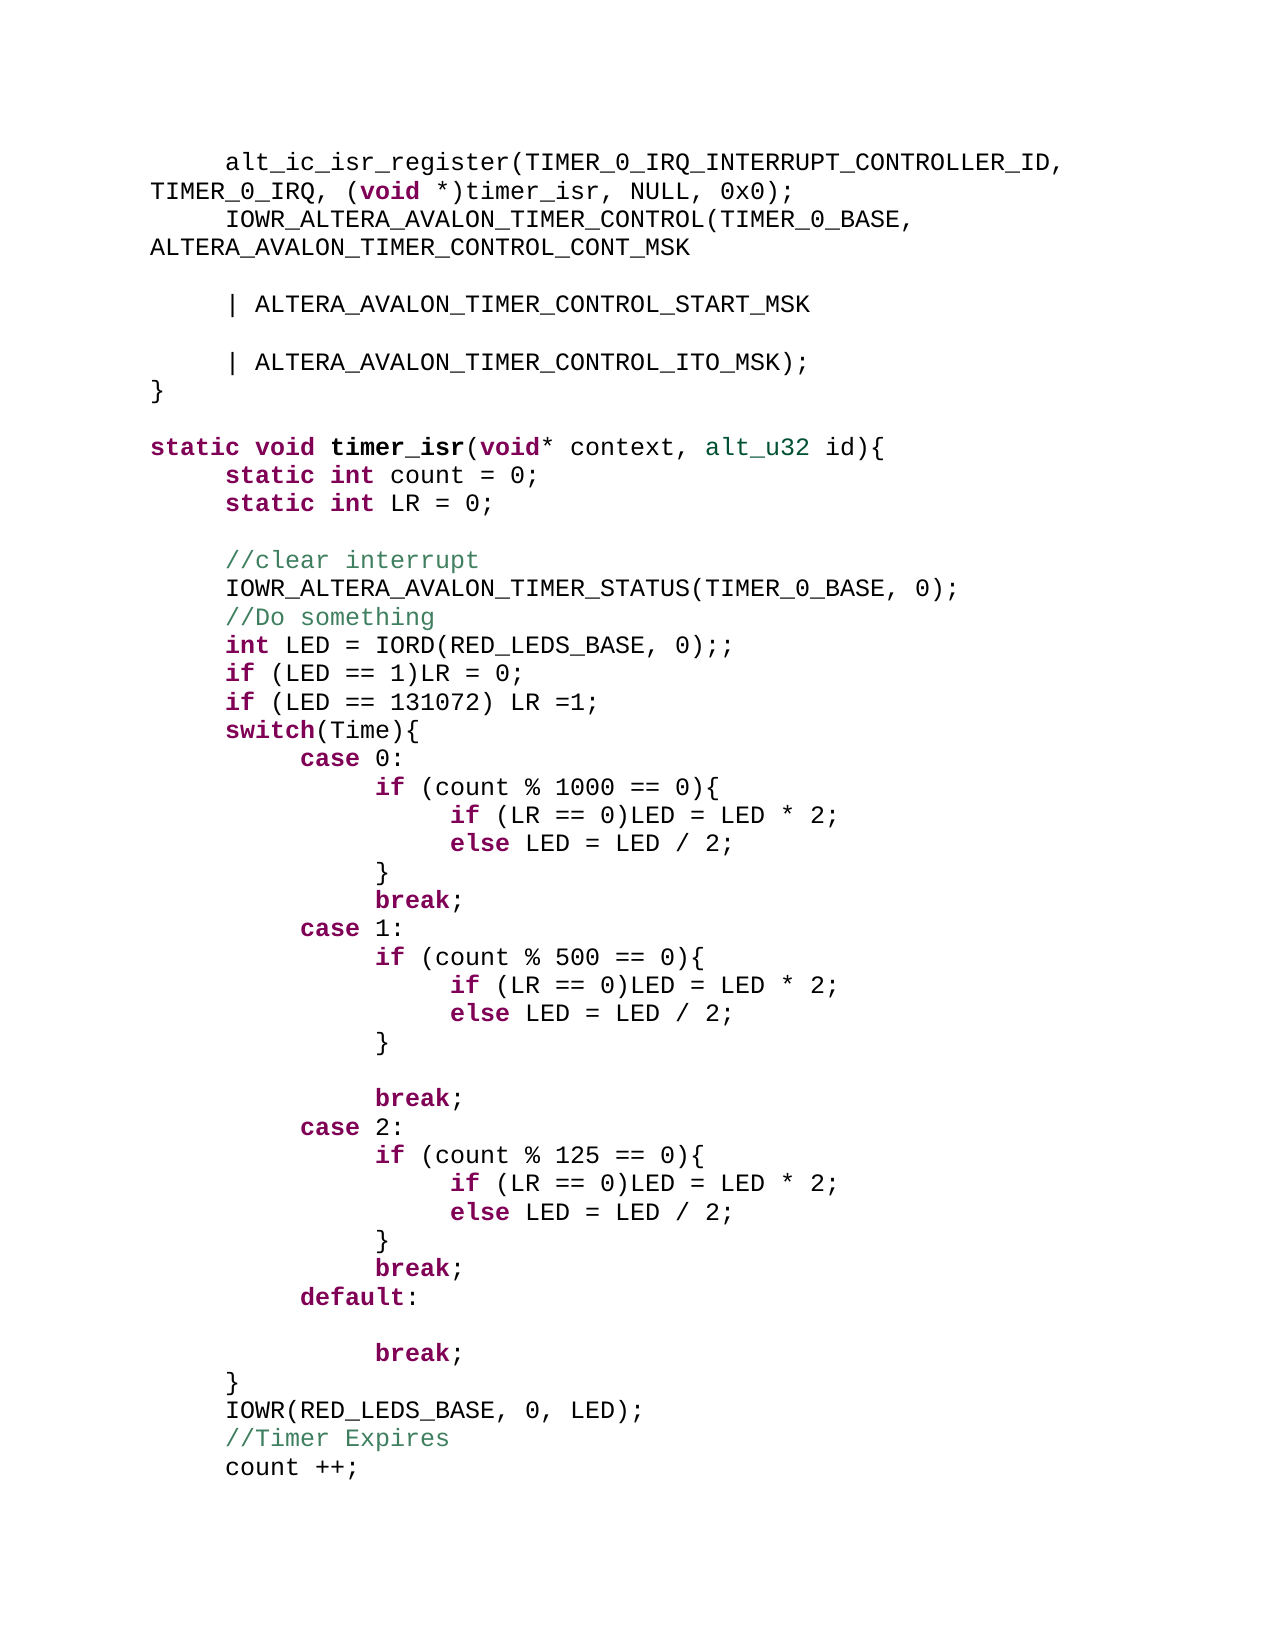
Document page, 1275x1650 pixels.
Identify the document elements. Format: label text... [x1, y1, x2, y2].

text IOWR_ALTERA_AVALON_TIMER_STATUS(TIMER_0_BASE, 0); [150, 576, 1125, 604]
text } [150, 1369, 1125, 1397]
text case 2: [150, 1114, 1125, 1142]
text if (LED == 1)LR = 0; [150, 661, 1125, 689]
text case 0: [150, 746, 1125, 774]
text if (count % 1000 == 0){ [150, 774, 1125, 802]
text else LED = LED / 2; [150, 831, 1125, 859]
text int LED = IORD(RED_LEDS_BASE, 0);; [150, 632, 1125, 661]
text IOWR_ALTERA_AVALON_TIMER_CONTROL(TIMER_0_BASE, ALTERA_AVALON_TIMER_CONTROL_CONT_MSK [150, 207, 1125, 263]
text //Do something [150, 604, 1125, 632]
text if (LED == 131072) LR =1; [150, 689, 1125, 717]
text | ALTERA_AVALON_TIMER_CONTROL_ITO_MSK); [150, 320, 1125, 377]
text break; [150, 1341, 1125, 1369]
text //Timer Expires [150, 1426, 1125, 1454]
text } [150, 1029, 1125, 1057]
text | ALTERA_AVALON_TIMER_CONTROL_START_MSK [150, 263, 1125, 320]
text break; [150, 887, 1125, 916]
text static void timer_isr(void* context, alt_u32 id){ [150, 434, 1125, 462]
text } [150, 859, 1125, 887]
text static int LR = 0; [150, 491, 1125, 519]
text if (count % 500 == 0){ [150, 944, 1125, 972]
text else LED = LED / 2; [150, 1001, 1125, 1029]
text else LED = LED / 2; [150, 1199, 1125, 1227]
text } [150, 1227, 1125, 1256]
text static int count = 0; [150, 462, 1125, 491]
text switch(Time){ [150, 717, 1125, 746]
text case 1: [150, 916, 1125, 944]
text //clear interrupt [150, 547, 1125, 576]
text alt_ic_isr_register(TIMER_0_IRQ_INTERRUPT_CONTROLLER_ID, TIMER_0_IRQ, (void *)timer_isr, NULL, 0x0); [150, 150, 1125, 207]
text if (LR == 0)LED = LED * 2; [150, 1171, 1125, 1199]
text break; [150, 1086, 1125, 1114]
text break; [150, 1256, 1125, 1284]
text } [150, 377, 1125, 406]
text count ++; [150, 1454, 1125, 1482]
text if (count % 125 == 0){ [150, 1142, 1125, 1171]
text if (LR == 0)LED = LED * 2; [150, 972, 1125, 1001]
text default: [150, 1284, 1125, 1312]
text IOWR(RED_LEDS_BASE, 0, LED); [150, 1397, 1125, 1426]
text if (LR == 0)LED = LED * 2; [150, 802, 1125, 831]
